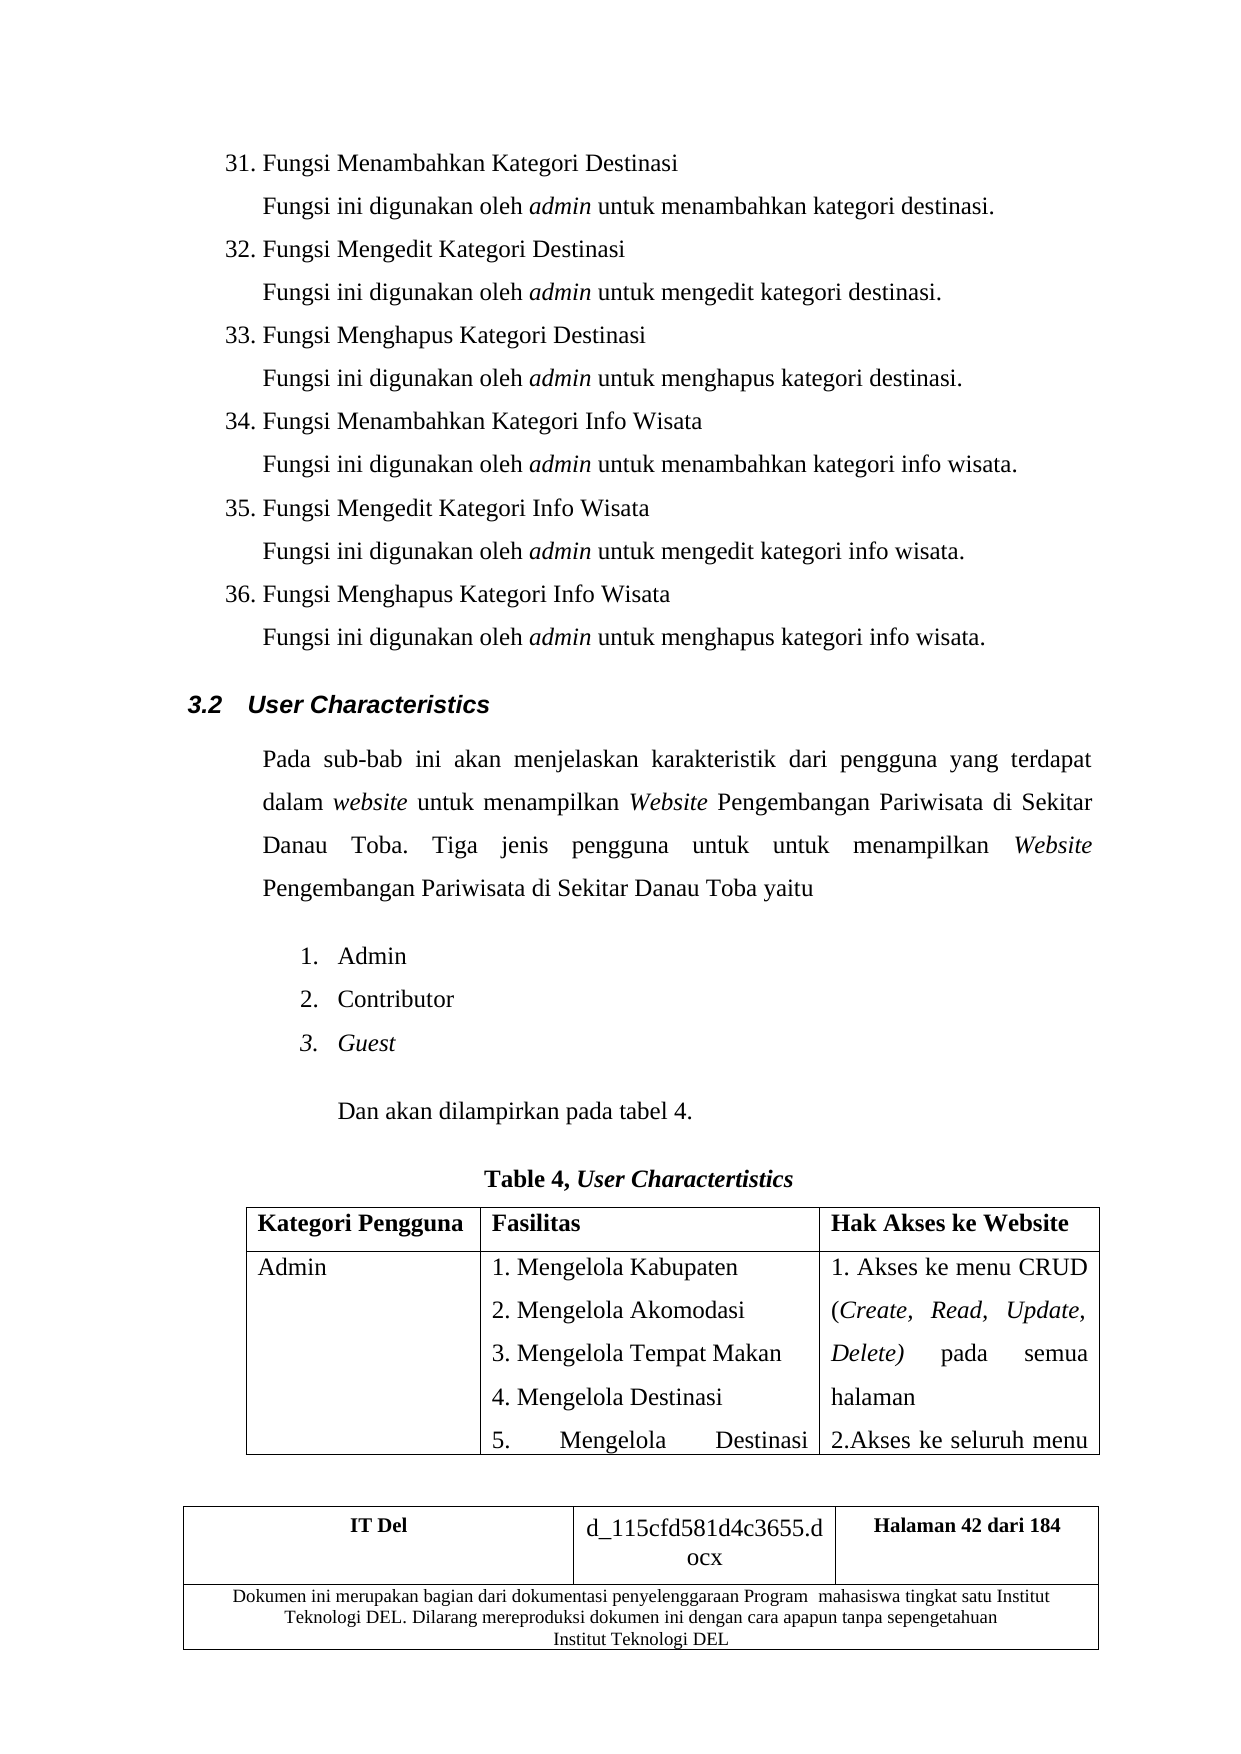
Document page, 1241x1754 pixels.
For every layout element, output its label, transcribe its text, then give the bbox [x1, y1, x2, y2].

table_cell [481, 1252, 819, 1453]
text Fungsi ini digunakan oleh admin untuk mengedit kategori info wisata. [262, 536, 1092, 564]
text Fungsi ini digunakan oleh admin untuk menambahkan kategori destinasi. [262, 191, 1092, 219]
list Fungsi Menambahkan Kategori Info Wisata [225, 406, 1092, 435]
text Fungsi ini digunakan oleh admin untuk menambahkan kategori info wisata. [262, 449, 1092, 478]
text Table 4, User Charactertistics [187, 1164, 1092, 1193]
text Fungsi ini digunakan oleh admin untuk menghapus kategori destinasi. [262, 363, 1092, 392]
list Guest [300, 1028, 1092, 1056]
list Fungsi Menghapus Kategori Info Wisata [225, 579, 1092, 608]
text Dan akan dilampirkan pada tabel 4. [337, 1096, 1092, 1124]
list Fungsi Menghapus Kategori Destinasi [225, 320, 1092, 349]
list Contributor [300, 984, 1092, 1013]
table_header Hak Akses ke Website [820, 1208, 1099, 1251]
table_header Fasilitas [481, 1208, 819, 1251]
list Admin [300, 941, 1092, 970]
text Fungsi ini digunakan oleh admin untuk mengedit kategori destinasi. [262, 277, 1092, 306]
list Fungsi Menambahkan Kategori Destinasi [225, 148, 1092, 176]
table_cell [820, 1252, 1099, 1453]
subtitle User Characteristics [187, 690, 1092, 719]
table_header Kategori Pengguna [247, 1208, 480, 1251]
text Pada sub-bab ini akan menjelaskan karakteristik dari pengguna yang terdapat dalam website untuk menampilkan Website Pengembangan Pariwisata di Sekitar Danau Toba. Tiga jenis pengguna untuk untuk menampilkan Website Pengembangan Pariwisata di Sekitar Danau Toba yaitu [262, 744, 1092, 902]
text Fungsi ini digunakan oleh admin untuk menghapus kategori info wisata. [262, 622, 1092, 651]
table_cell Admin [247, 1252, 480, 1453]
list Fungsi Mengedit Kategori Destinasi [225, 234, 1092, 263]
list Fungsi Mengedit Kategori Info Wisata [225, 493, 1092, 521]
